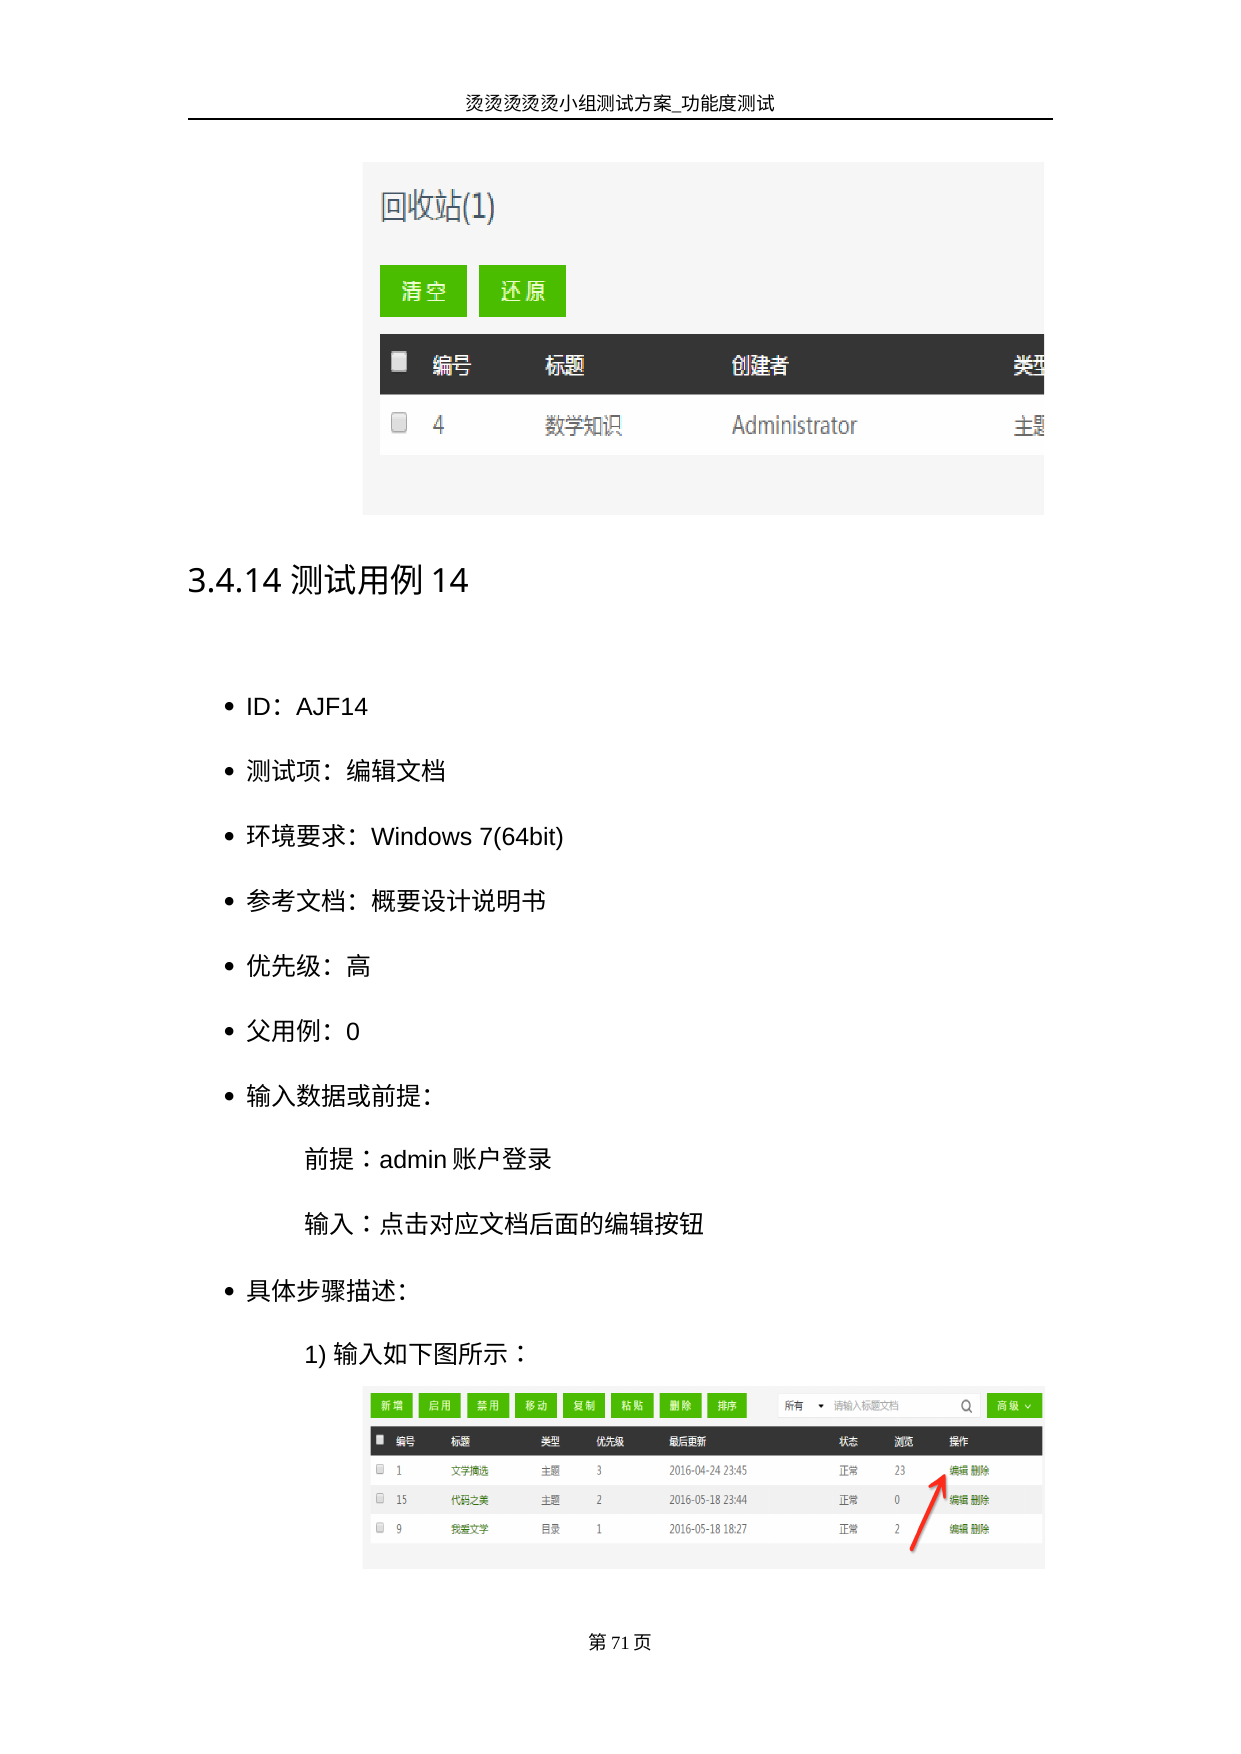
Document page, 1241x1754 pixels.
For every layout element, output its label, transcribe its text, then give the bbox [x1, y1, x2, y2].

list 参考文档：概要设计说明书 [225, 867, 1053, 932]
list 输入数据或前提： [225, 1062, 1053, 1127]
list 父用例：0 [225, 997, 1053, 1062]
list 优先级：高 [225, 932, 1053, 997]
text 1) 输入如下图所示： [187, 1322, 1053, 1387]
list 具体步骤描述： [225, 1257, 1053, 1322]
picture [362, 1386, 1046, 1569]
text 输入：点击对应文档后面的编辑按钮 [187, 1192, 1053, 1257]
picture [362, 162, 1045, 515]
subtitle 3.4.14 测试用例14 [187, 547, 1053, 612]
list 测试项：编辑文档 [225, 737, 1053, 802]
text 前提：admin账户登录 [187, 1127, 1053, 1192]
list ID：AJF14 [225, 672, 1053, 737]
list 环境要求：Windows 7(64bit) [225, 802, 1053, 867]
